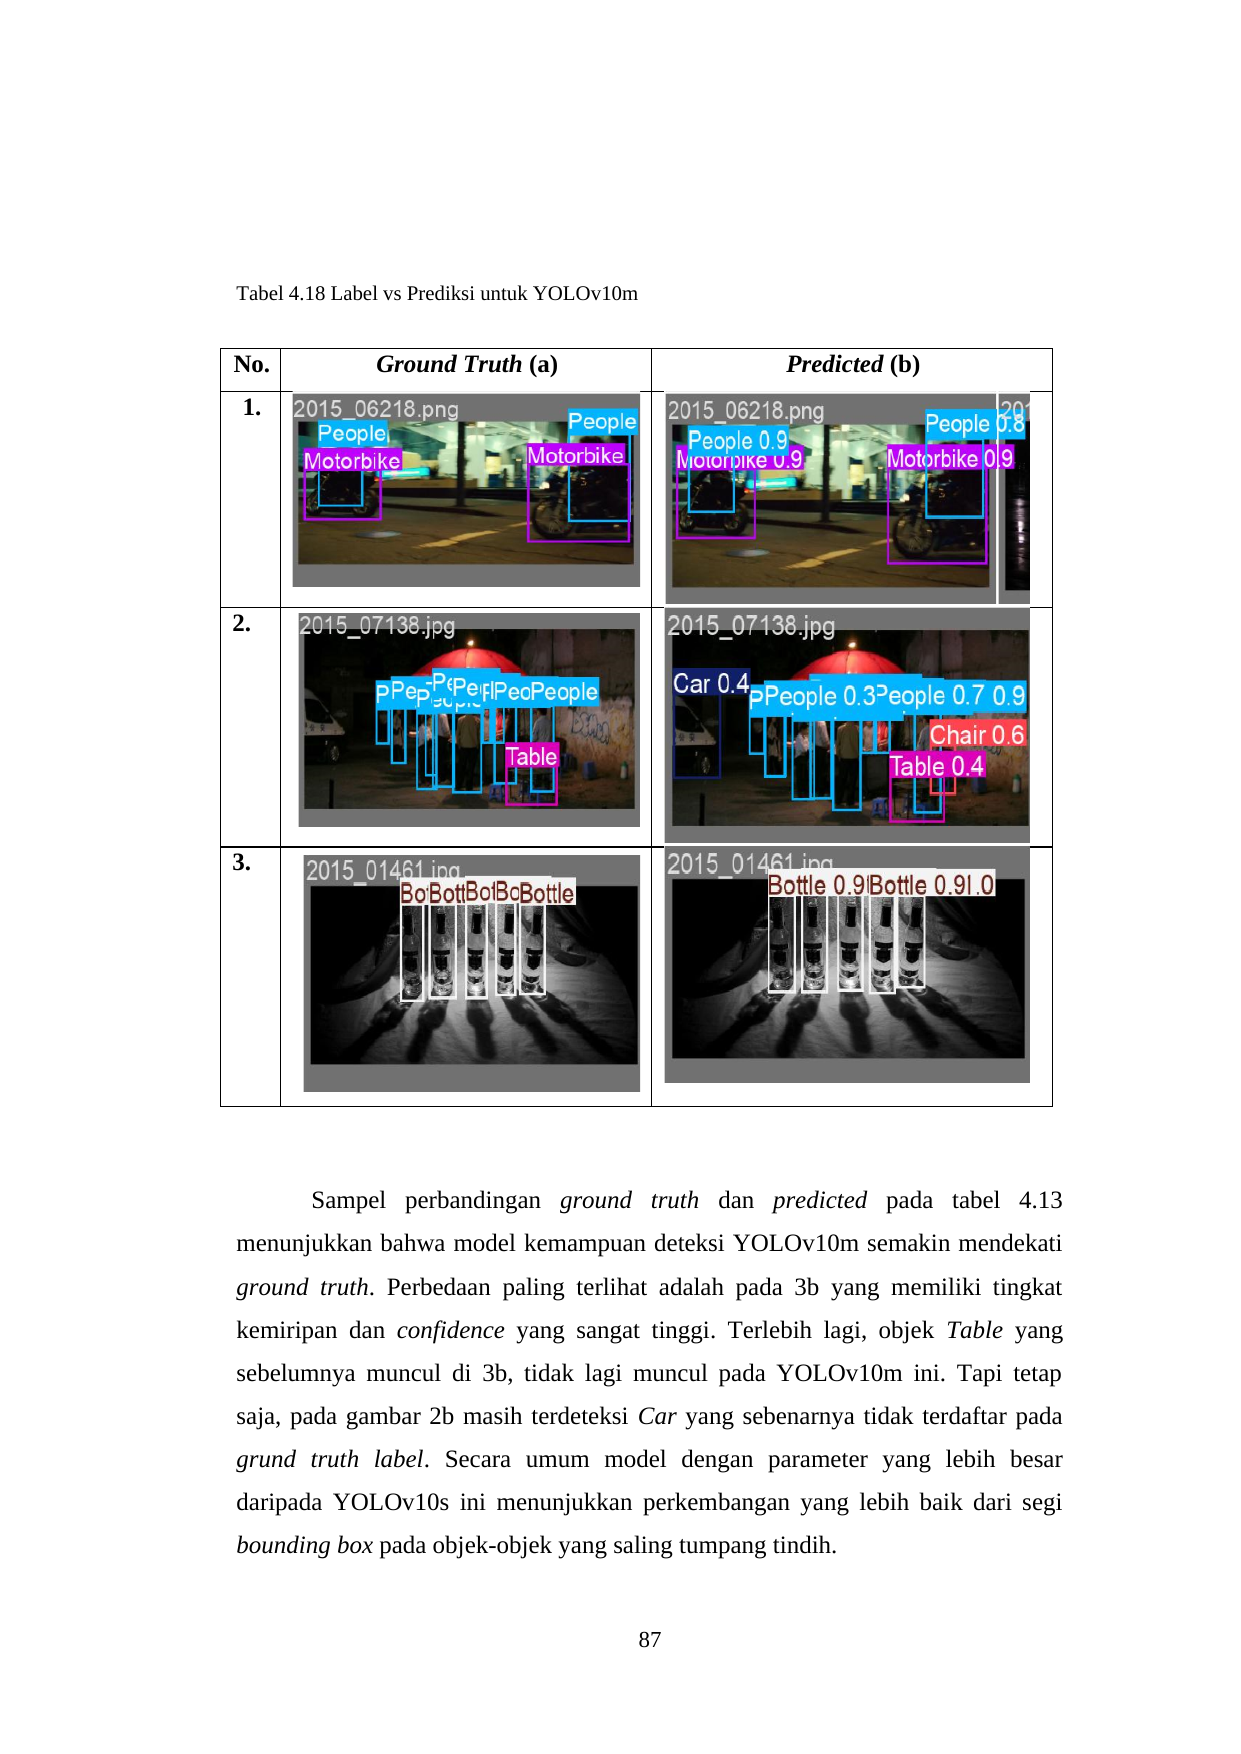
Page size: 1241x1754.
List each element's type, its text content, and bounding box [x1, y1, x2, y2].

text Sampel perbandingan ground truth dan predicted pada tabel 4.13 menunjukkan bahwa model kemampuan deteksi YOLOv10m semakin mendekati ground truth. Perbedaan paling terlihat adalah pada 3b yang memiliki tingkat kemiripan dan confidence yang sangat tinggi. Terlebih lagi, objek Table yang sebelumnya muncul di 3b, tidak lagi muncul pada YOLOv10m ini. Tapi tetap saja, pada gambar 2b masih terdeteksi Car yang sebenarnya tidak terdaftar pada grund truth label. Secara umum model dengan parameter yang lebih besar daripada YOLOv10s ini menunjukkan perkembangan yang lebih baik dari segi bounding box pada objek-objek yang saling tumpang tindih. [236, 1185, 1063, 1559]
table_cell 2. [221, 608, 280, 846]
table_cell [652, 392, 1052, 607]
table_cell 3. [221, 848, 280, 1106]
text Tabel 4.13 Label vs Prediksi untuk YOLOv10m [236, 281, 1063, 305]
table_cell 1. [221, 392, 280, 607]
table_cell [652, 608, 1052, 846]
table_header No. [221, 349, 280, 391]
picture [664, 846, 1030, 1083]
table_cell [281, 848, 651, 1106]
table_cell [281, 392, 651, 607]
picture [664, 391, 1030, 604]
picture [303, 855, 640, 1092]
table_header Ground Truth (a) [281, 349, 651, 391]
table_header Predicted (b) [652, 349, 1052, 391]
table_cell [281, 608, 651, 846]
table_cell [652, 848, 1052, 1106]
picture [298, 613, 640, 827]
picture [292, 391, 640, 587]
picture [664, 606, 1030, 843]
